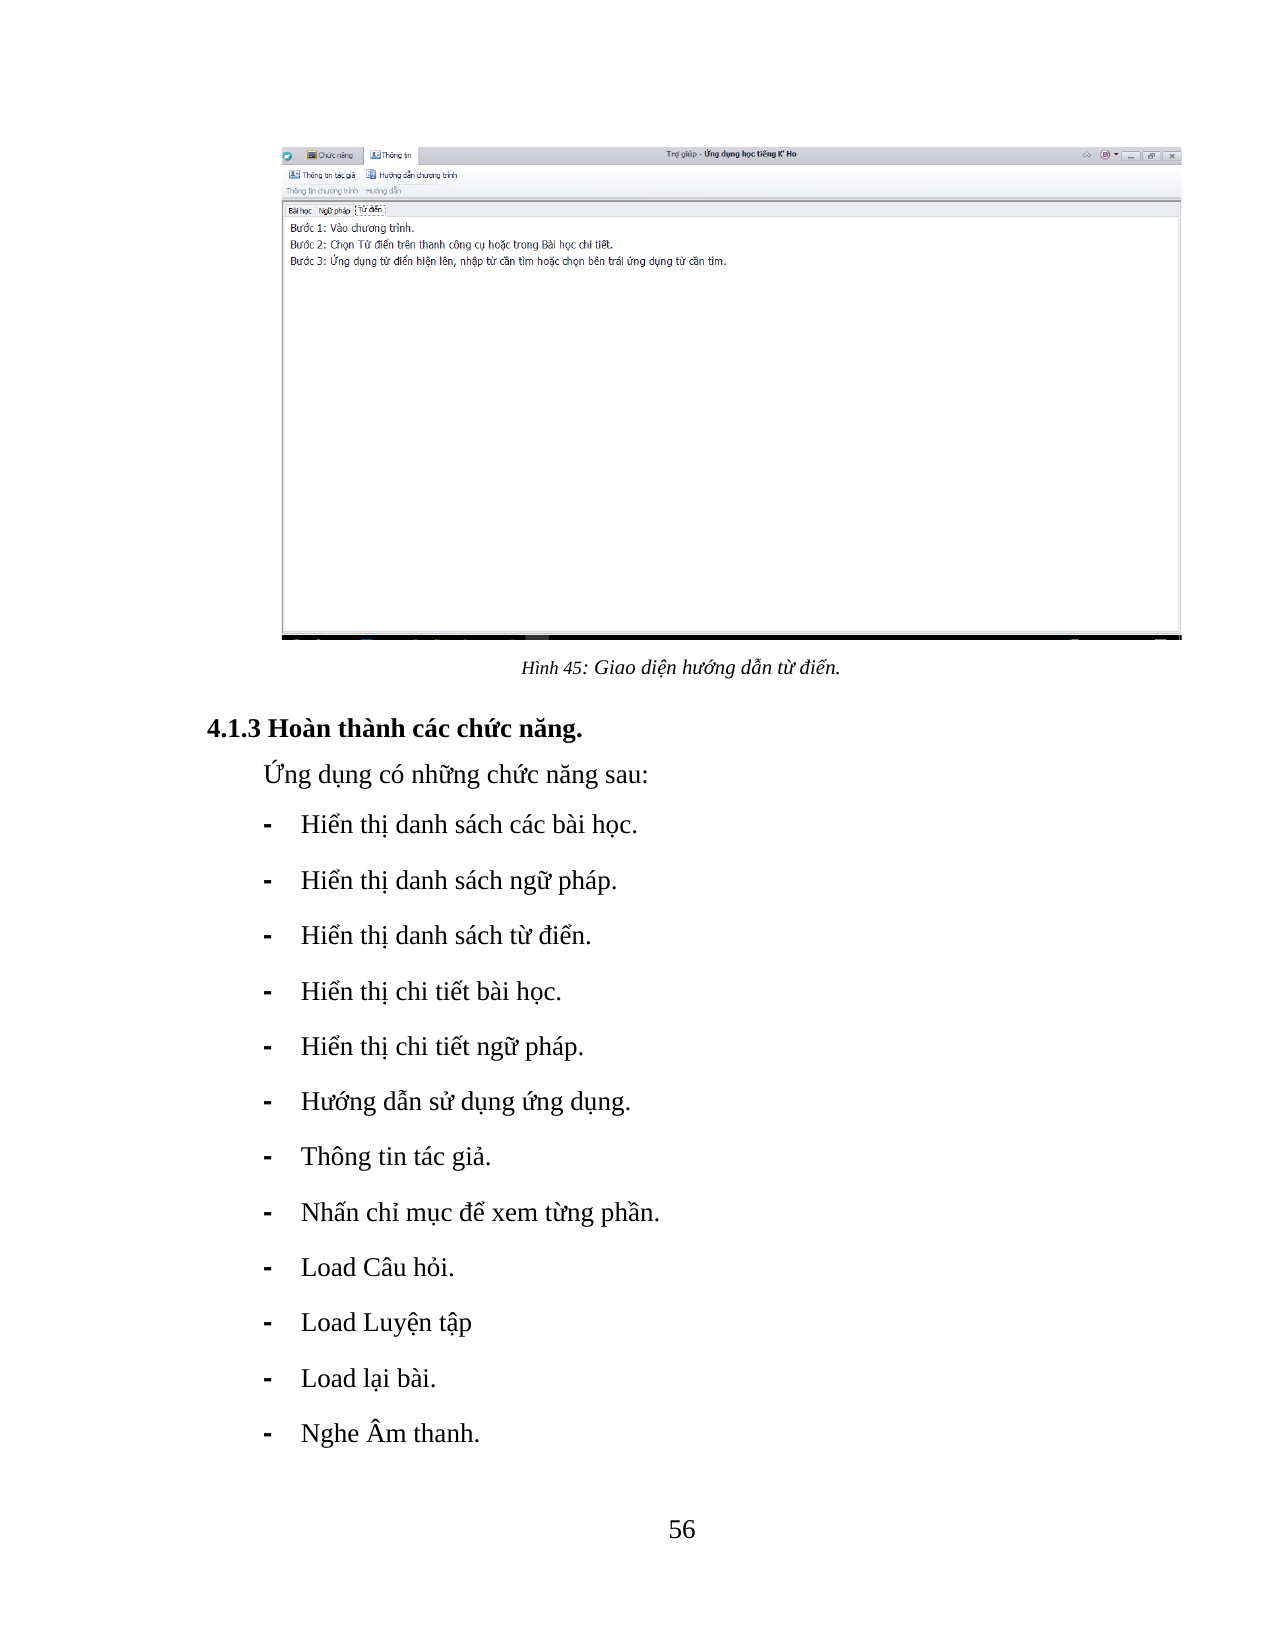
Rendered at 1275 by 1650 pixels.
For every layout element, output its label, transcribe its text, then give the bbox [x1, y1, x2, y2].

list Load Luyện tập [263, 1303, 1157, 1340]
list Thông tin tác giả. [263, 1137, 1157, 1174]
list Nghe Âm thanh. [263, 1413, 1157, 1450]
subtitle 4.1.3 Hoàn thành các chức năng. [207, 712, 1157, 743]
list Hiển thị danh sách các bài học. [263, 805, 1157, 842]
list Hiển thị chi tiết bài học. [263, 971, 1157, 1008]
list Nhấn chỉ mục để xem từng phần. [263, 1192, 1157, 1229]
list Load Câu hỏi. [263, 1247, 1157, 1284]
list Load lại bài. [263, 1358, 1157, 1395]
text Hình 45: Giao diện hướng dẫn từ điển. [207, 655, 1157, 679]
text Ứng dụng có những chức năng sau: [207, 758, 1157, 789]
list Hiển thị chi tiết ngữ pháp. [263, 1026, 1157, 1063]
picture [281, 147, 1182, 640]
list Hiển thị danh sách ngữ pháp. [263, 860, 1157, 897]
list Hiển thị danh sách từ điển. [263, 916, 1157, 952]
list Hướng dẫn sử dụng ứng dụng. [263, 1082, 1157, 1118]
